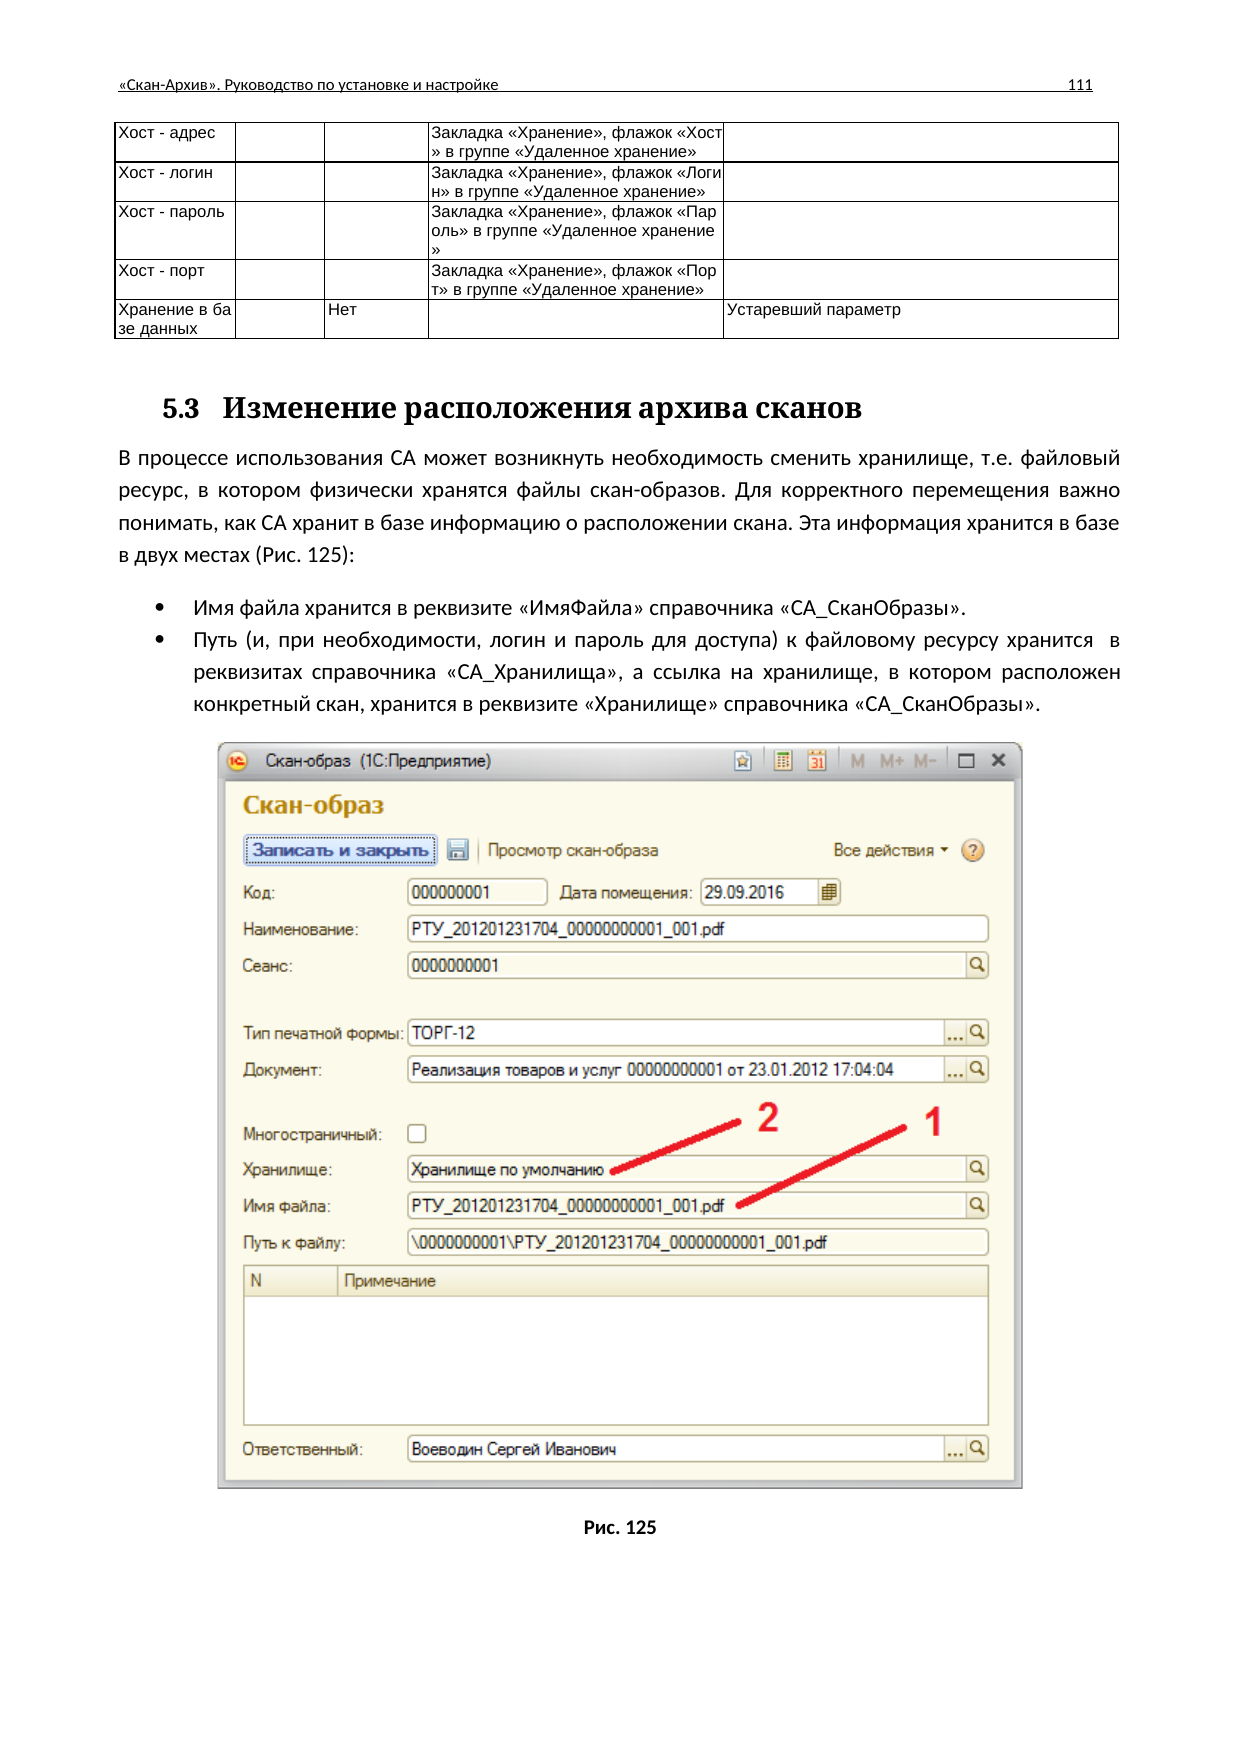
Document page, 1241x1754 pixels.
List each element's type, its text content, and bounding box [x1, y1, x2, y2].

table_cell Закладка «Хранение», флажок «Хост» в группе «Удаленное хранение» [429, 123, 723, 161]
table_cell [724, 163, 1118, 201]
table_cell Закладка «Хранение», флажок «Логин» в группе «Удаленное хранение» [429, 163, 723, 201]
text В процессе использования СА может возникнуть необходимость сменить хранилище, т.е. файловый ресурс, в котором физически хранятся файлы скан-образов. Для корректного перемещения важно понимать, как СА хранит в базе информацию о расположении скана. Эта информация хранится в базе в двух местах (Рис. 125): [118, 443, 1122, 568]
table_cell [724, 123, 1118, 161]
table_cell [1119, 161, 1124, 201]
table_cell [325, 260, 428, 299]
subtitle Изменение расположения архива сканов [162, 392, 1122, 426]
text Рис. 125 [118, 1514, 1122, 1539]
table_cell [236, 123, 324, 161]
table_cell Закладка «Хранение», флажок «Порт» в группе «Удаленное хранение» [429, 260, 723, 299]
list Путь (и, при необходимости, логин и пароль для доступа) к файловому ресурсу хранится в реквизитах справочника «СА_Хранилища», а ссылка на хранилище, в котором расположен конкретный скан, хранится в реквизите «Хранилище» справочника «СА_СканОбразы». [156, 625, 1122, 717]
table_cell Нет [325, 300, 428, 338]
table_cell Хост - логин [116, 163, 235, 201]
table_cell Хост - порт [116, 260, 235, 299]
table_cell Хранение в базе данных [116, 300, 235, 338]
table_cell [429, 300, 723, 338]
table_cell Хост - пароль [116, 202, 235, 259]
table_cell [724, 260, 1118, 299]
table_cell [236, 163, 324, 201]
table_cell [325, 163, 428, 201]
table_cell [325, 202, 428, 259]
list Имя файла хранится в реквизите «ИмяФайла» справочника «СА_СканОбразы». [156, 593, 1122, 621]
table_cell [1119, 201, 1124, 259]
table_cell [1119, 299, 1124, 338]
table_cell [236, 202, 324, 259]
table_cell [1119, 122, 1124, 161]
table_cell Хост - адрес [116, 123, 235, 161]
picture [217, 742, 1023, 1489]
table_cell [236, 260, 324, 299]
table_cell [236, 300, 324, 338]
table_cell Закладка «Хранение», флажок «Пароль» в группе «Удаленное хранение» [429, 202, 723, 259]
table_cell [724, 202, 1118, 259]
table_cell Устаревший параметр [724, 300, 1118, 338]
table_cell [1119, 259, 1124, 299]
table_cell [325, 123, 428, 161]
